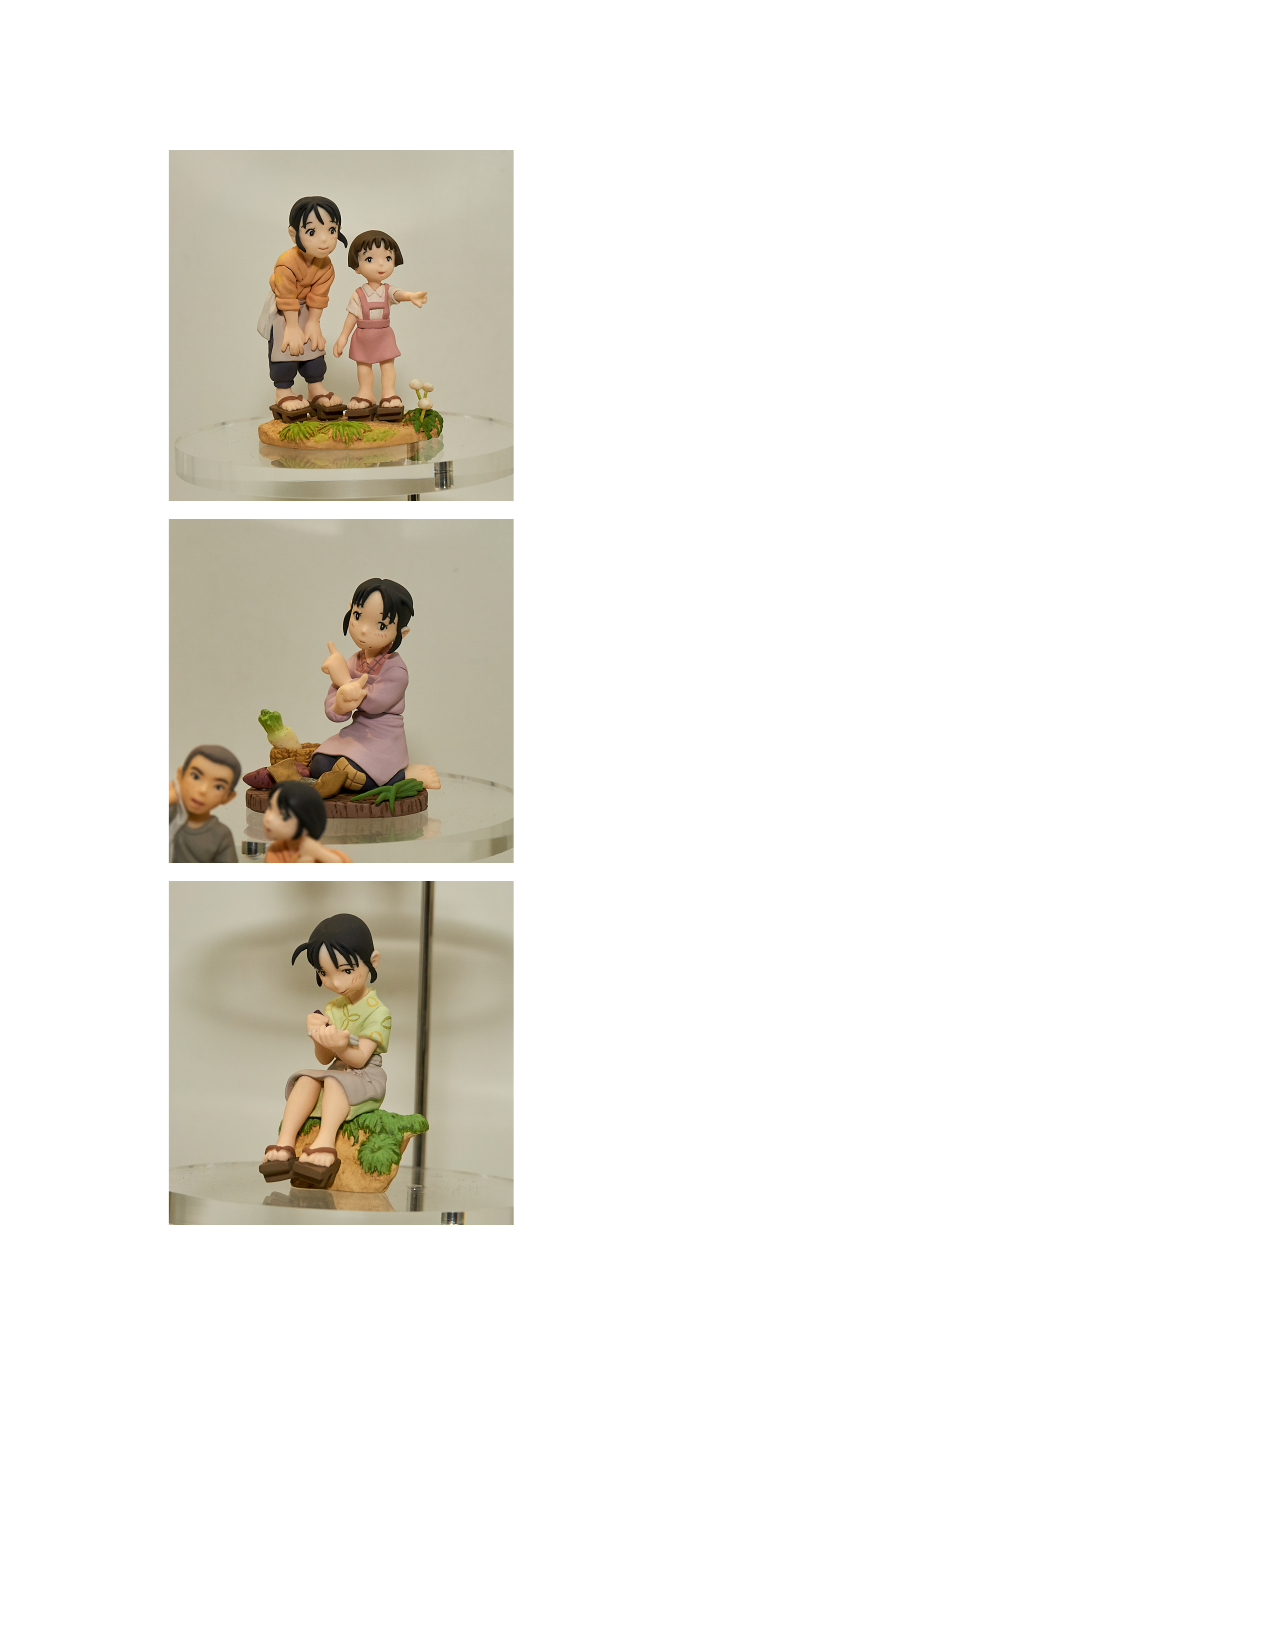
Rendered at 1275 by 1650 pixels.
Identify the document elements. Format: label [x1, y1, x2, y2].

picture [168, 881, 514, 1225]
picture [168, 150, 514, 501]
picture [168, 519, 514, 863]
